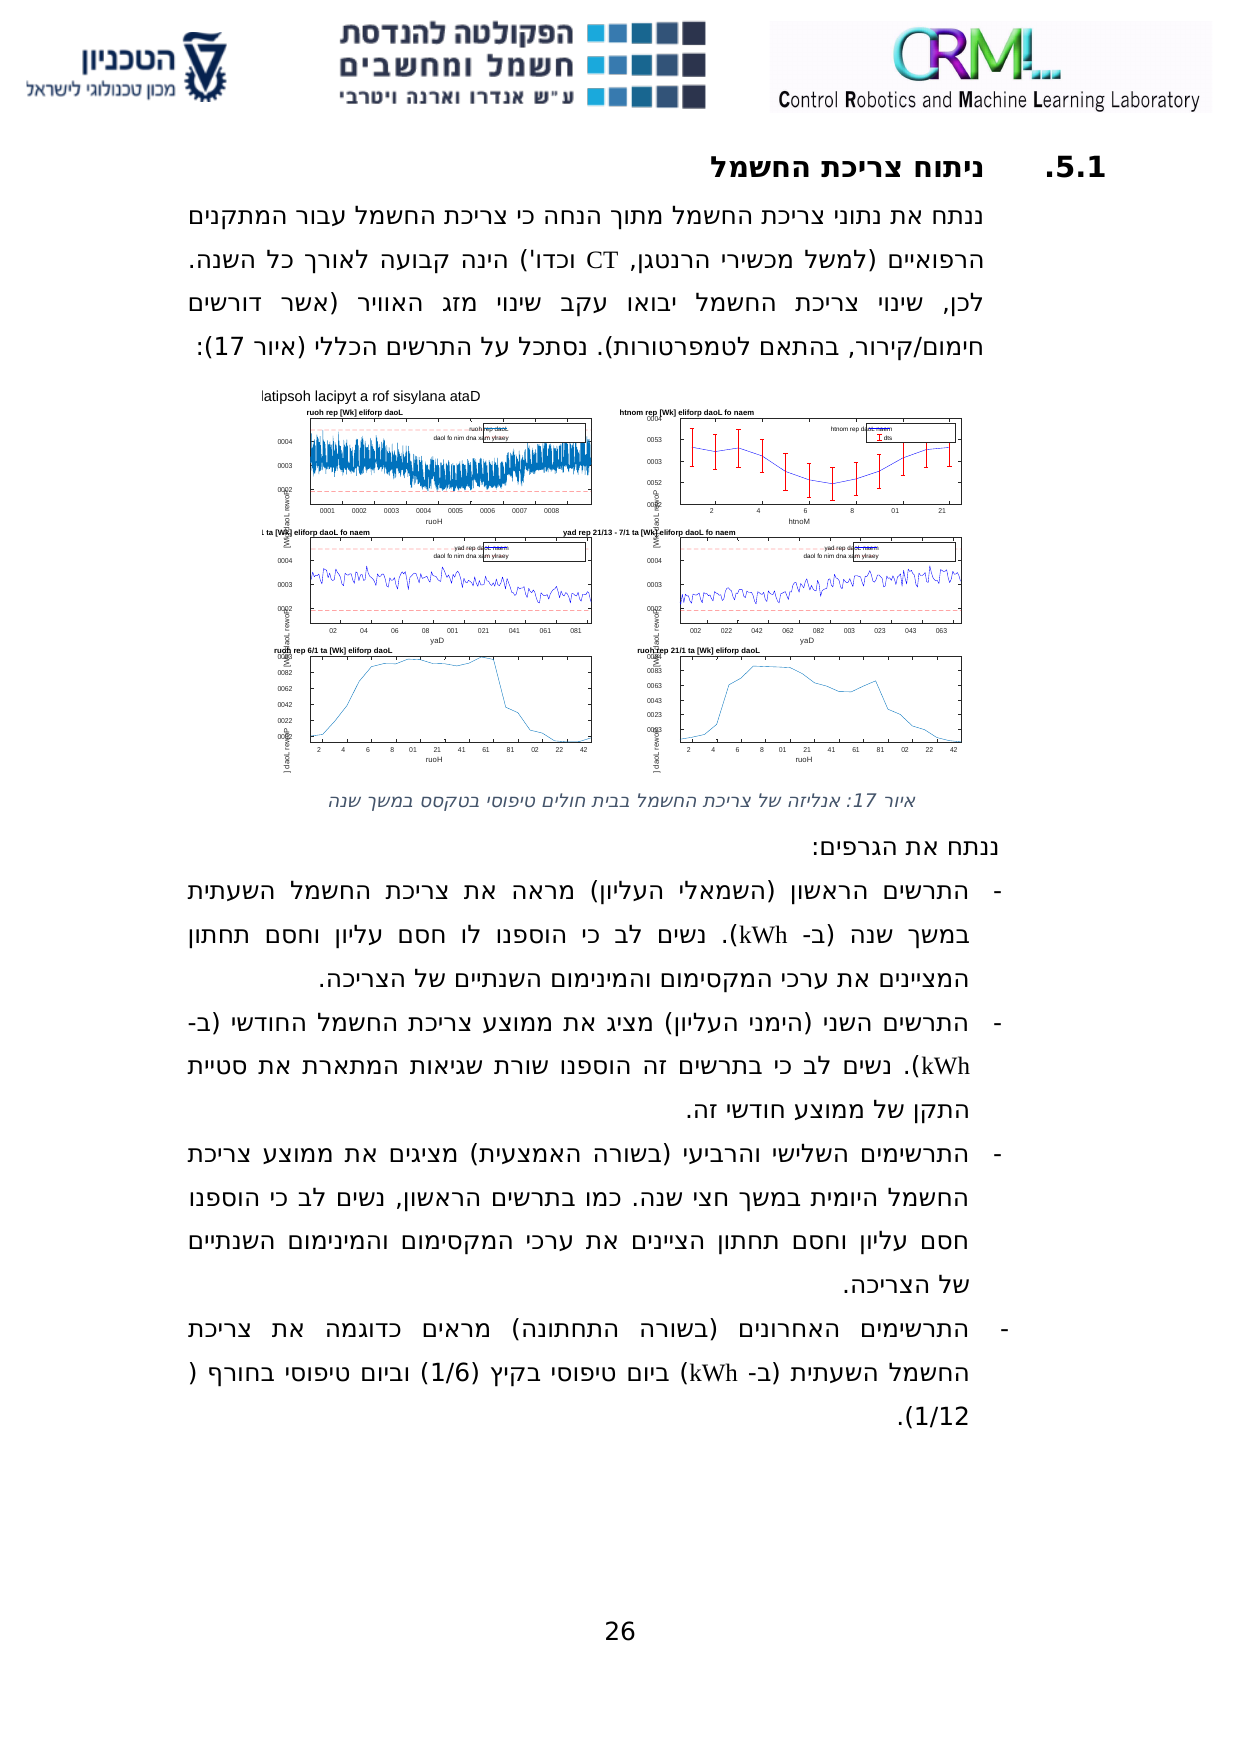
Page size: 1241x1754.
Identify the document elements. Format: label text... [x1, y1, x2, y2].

picture [26, 32, 227, 102]
text ננתח את הגרפים: [187, 832, 1000, 862]
picture [333, 17, 706, 112]
subtitle ניתוח צריכת החשמל [187, 150, 1044, 184]
list התרשים השני (הימני העליון) מציג את ממוצע צריכת החשמל החודשי (ב- kWh). נשים לב כי בתרשים זה הוספנו שורת שגיאות המתארת את סטיית התקן של ממוצע חודשי זה. [187, 1008, 993, 1124]
text ננתח את נתוני צריכת החשמל מתוך הנחה כי צריכת החשמל עבור המתקנים הרפואיים (למשל מכשירי הרנטגן, CT וכדו') הינה קבועה לאורך כל השנה. לכן, שינוי צריכת החשמל יבואו עקב שינוי מזג האוויר (אשר דורשים חימום/קירור, בהתאם לטמפרטורות). נסתכל על התרשים הכללי (איור 17): [187, 201, 985, 361]
list התרשימים השלישי והרביעי (בשורה האמצעית) מציגים את ממוצע צריכת החשמל היומית במשך חצי שנה. כמו בתרשים הראשון, נשים לב כי הוספנו חסם עליון וחסם תחתון הציינים את ערכי המקסימום והמינימום השנתיים של הצריכה. [187, 1139, 993, 1299]
picture [768, 21, 1213, 113]
text איור 17: אנליזה של צריכת החשמל בבית חולים טיפוסי בטקסס במשך שנה [187, 790, 1053, 812]
list התרשים הראשון (השמאלי העליון) מראה את צריכת החשמל השעתית במשך שנה (ב- kWh). נשים לב כי הוספנו לו חסם עליון וחסם תחתון המציינים את ערכי המקסימום והמינימום השנתיים של הצריכה. [187, 876, 993, 993]
list התרשימים האחרונים (בשורה התחתונה) מראים כדוגמה את צריכת החשמל השעתית (ב- kWh) ביום טיפוסי בקיץ (1/6) וביום טיפוסי בחורף (1/12). [187, 1314, 1000, 1431]
